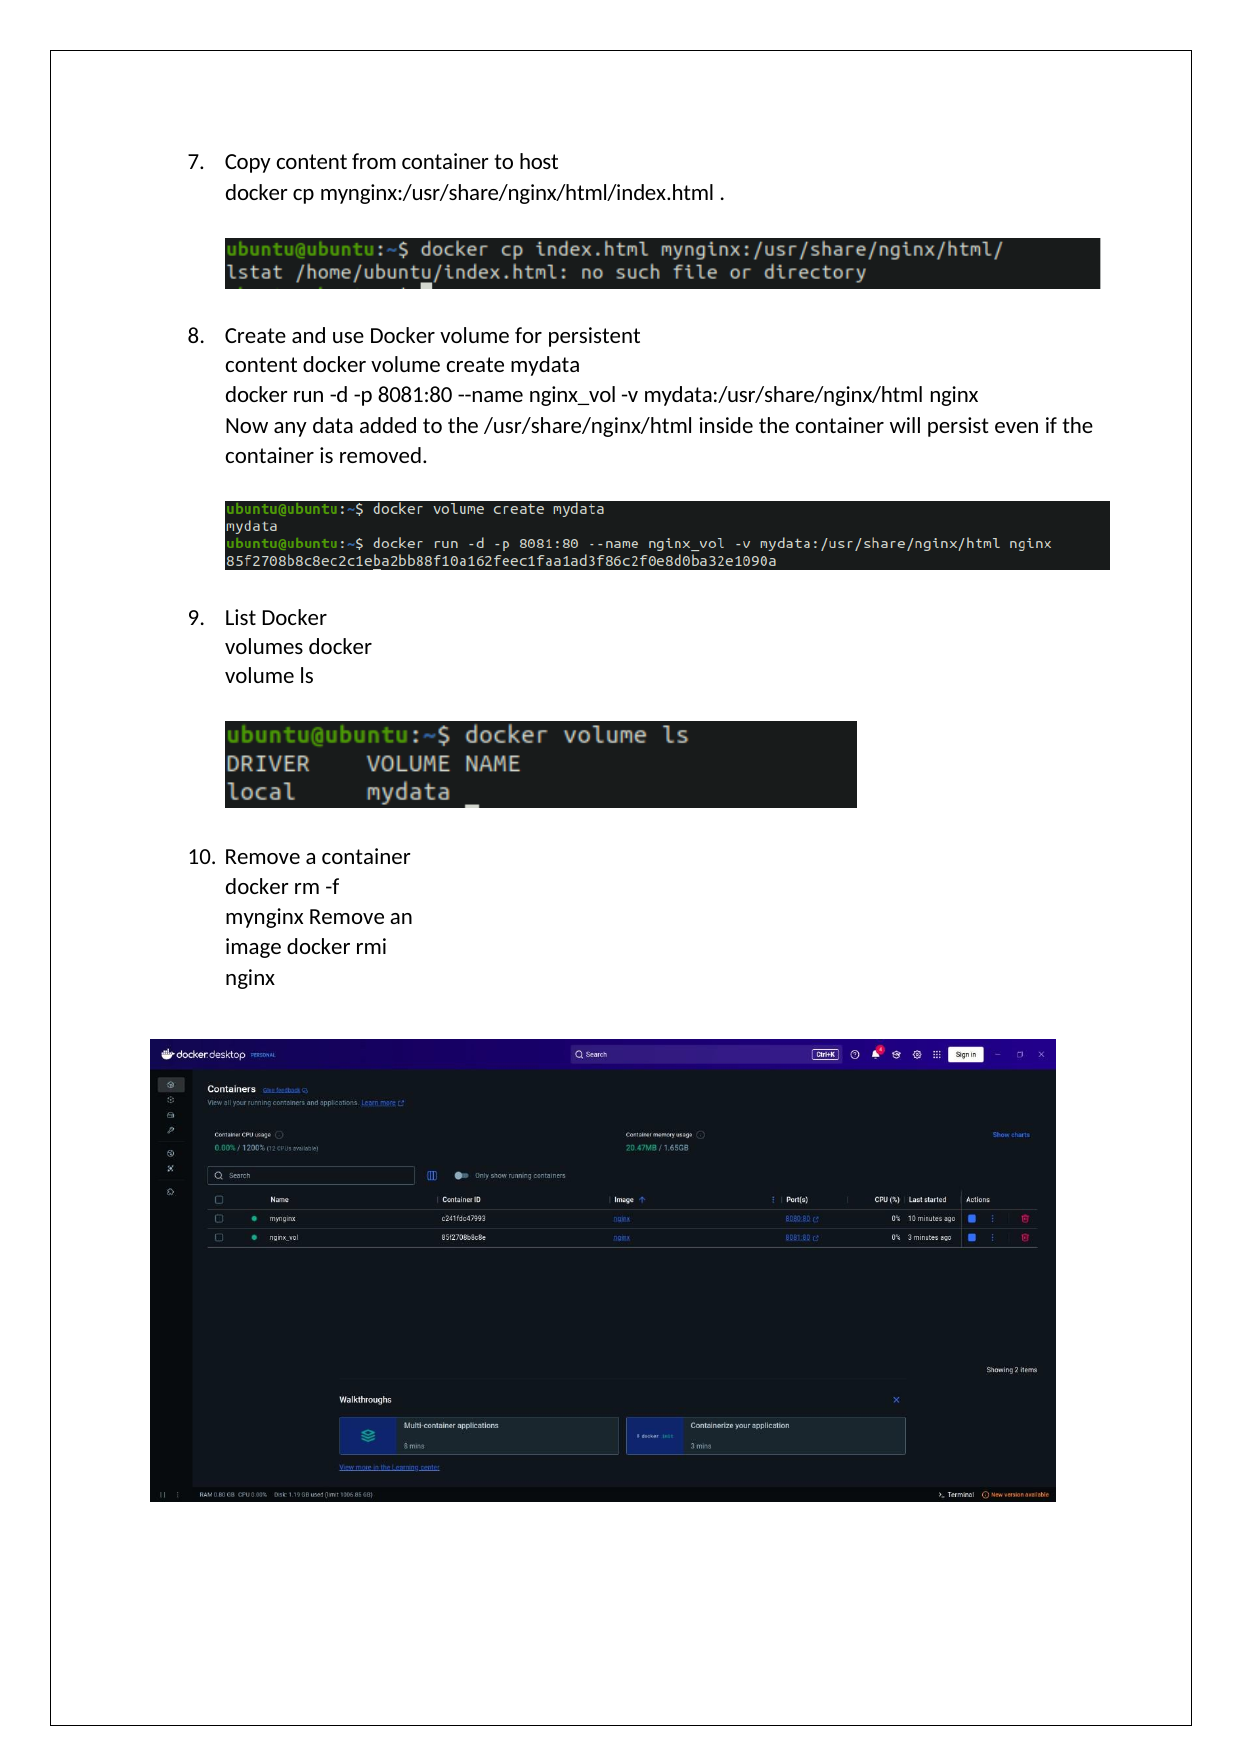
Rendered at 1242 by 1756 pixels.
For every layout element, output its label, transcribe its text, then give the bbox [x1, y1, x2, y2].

list Copy content from container to host [187, 147, 1139, 175]
picture [225, 501, 1110, 570]
picture [225, 238, 1101, 289]
list Remove a container docker rm -f mynginx Remove an image docker rmi nginx [187, 842, 421, 991]
list List Docker volumes docker volume ls [187, 603, 409, 689]
picture [150, 1039, 1056, 1502]
picture [225, 721, 857, 808]
text Now any data added to the /usr/share/nginx/html inside the container will persist even if the container is removed. [225, 411, 1139, 469]
text docker run -d -p 8081:80 --name nginx_vol -v mydata:/usr/share/nginx/html nginx [225, 381, 1139, 408]
text docker cp mynginx:/usr/share/nginx/html/index.html . [225, 178, 1139, 206]
list Create and use Docker volume for persistent content docker volume create mydata [187, 321, 712, 378]
